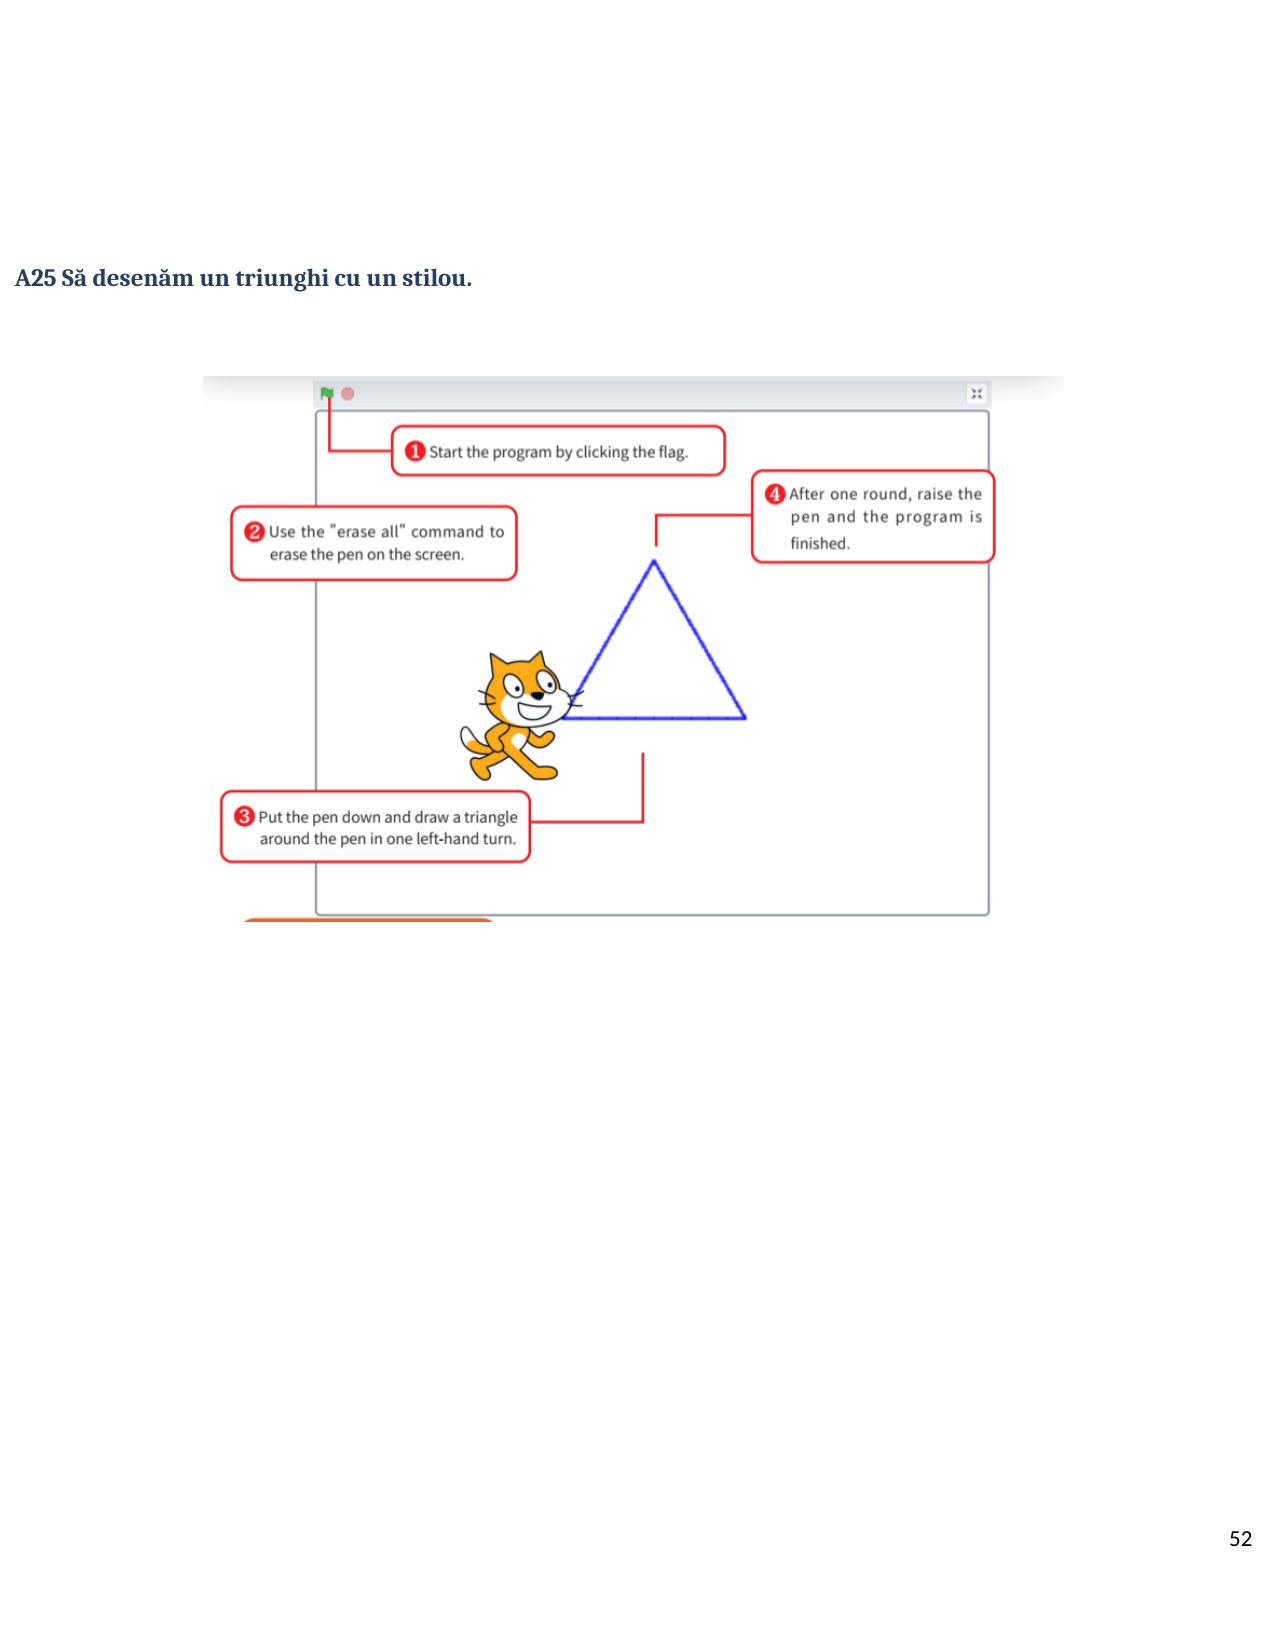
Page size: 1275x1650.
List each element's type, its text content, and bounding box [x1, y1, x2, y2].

picture [202, 376, 1064, 922]
subtitle A25 Să desenăm un triunghi cu un stilou. [14, 264, 1252, 292]
